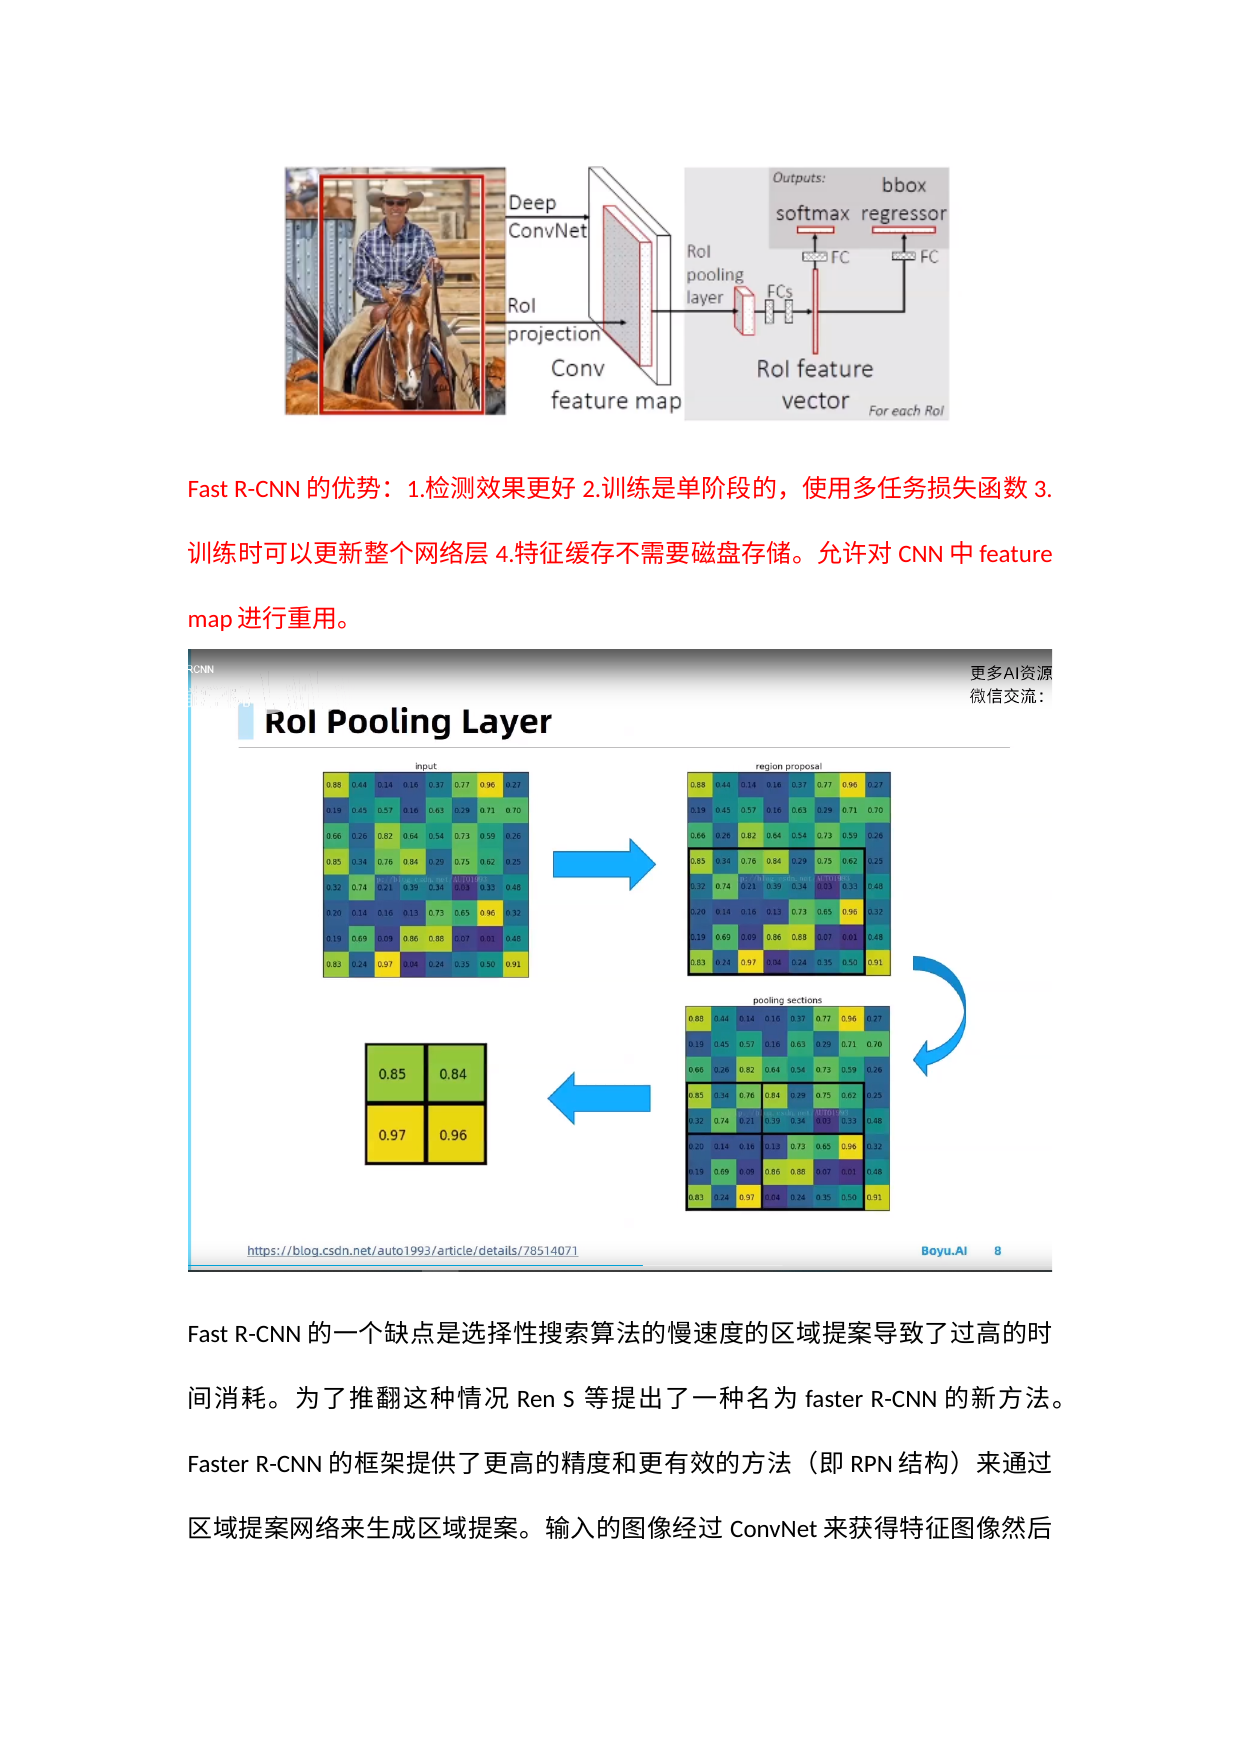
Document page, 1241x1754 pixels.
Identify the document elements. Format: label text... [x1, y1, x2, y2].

picture [188, 649, 1053, 1272]
picture [278, 162, 963, 430]
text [187, 1299, 1053, 1559]
text Fast R-CNN的优势：1.检测效果更好 2.训练是单阶段的，使用多任务损失函数3.训练时可以更新整个网络层4.特征缓存不需要磁盘存储。允许对CNN中feature map进行重用。 [187, 454, 1053, 649]
